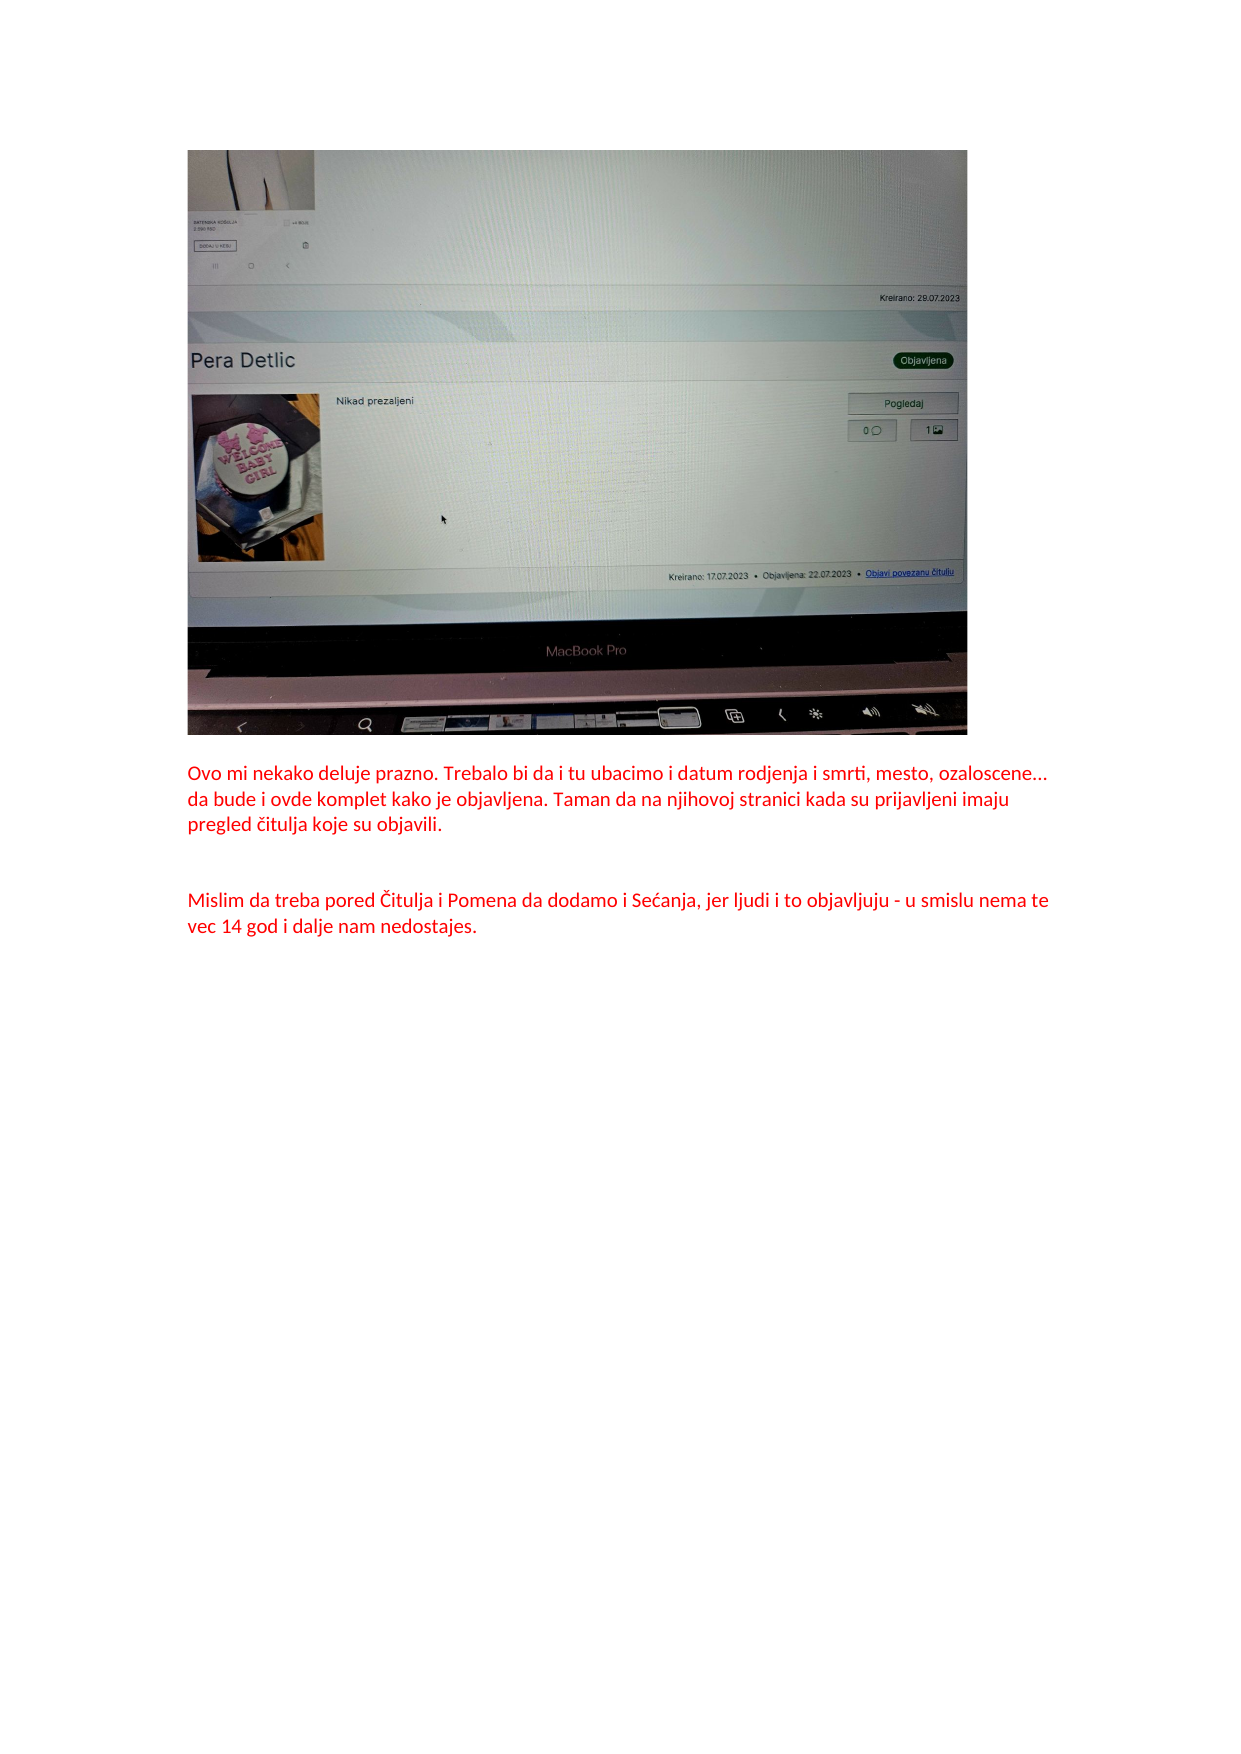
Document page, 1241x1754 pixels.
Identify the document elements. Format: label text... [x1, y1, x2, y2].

text Mislim da treba pored Čitulja i Pomena da dodamo i Sećanja, jer ljudi i to objavljuju - u smislu nema te vec 14 god i dalje nam nedostajes. [187, 887, 1053, 938]
picture [187, 150, 968, 735]
text Ovo mi nekako deluje prazno. Trebalo bi da i tu ubacimo i datum rodjenja i smrti, mesto, ozaloscene... da bude i ovde komplet kako je objavljena. Taman da na njihovoj stranici kada su prijavljeni imaju pregled čitulja koje su objavili. [187, 760, 1053, 837]
